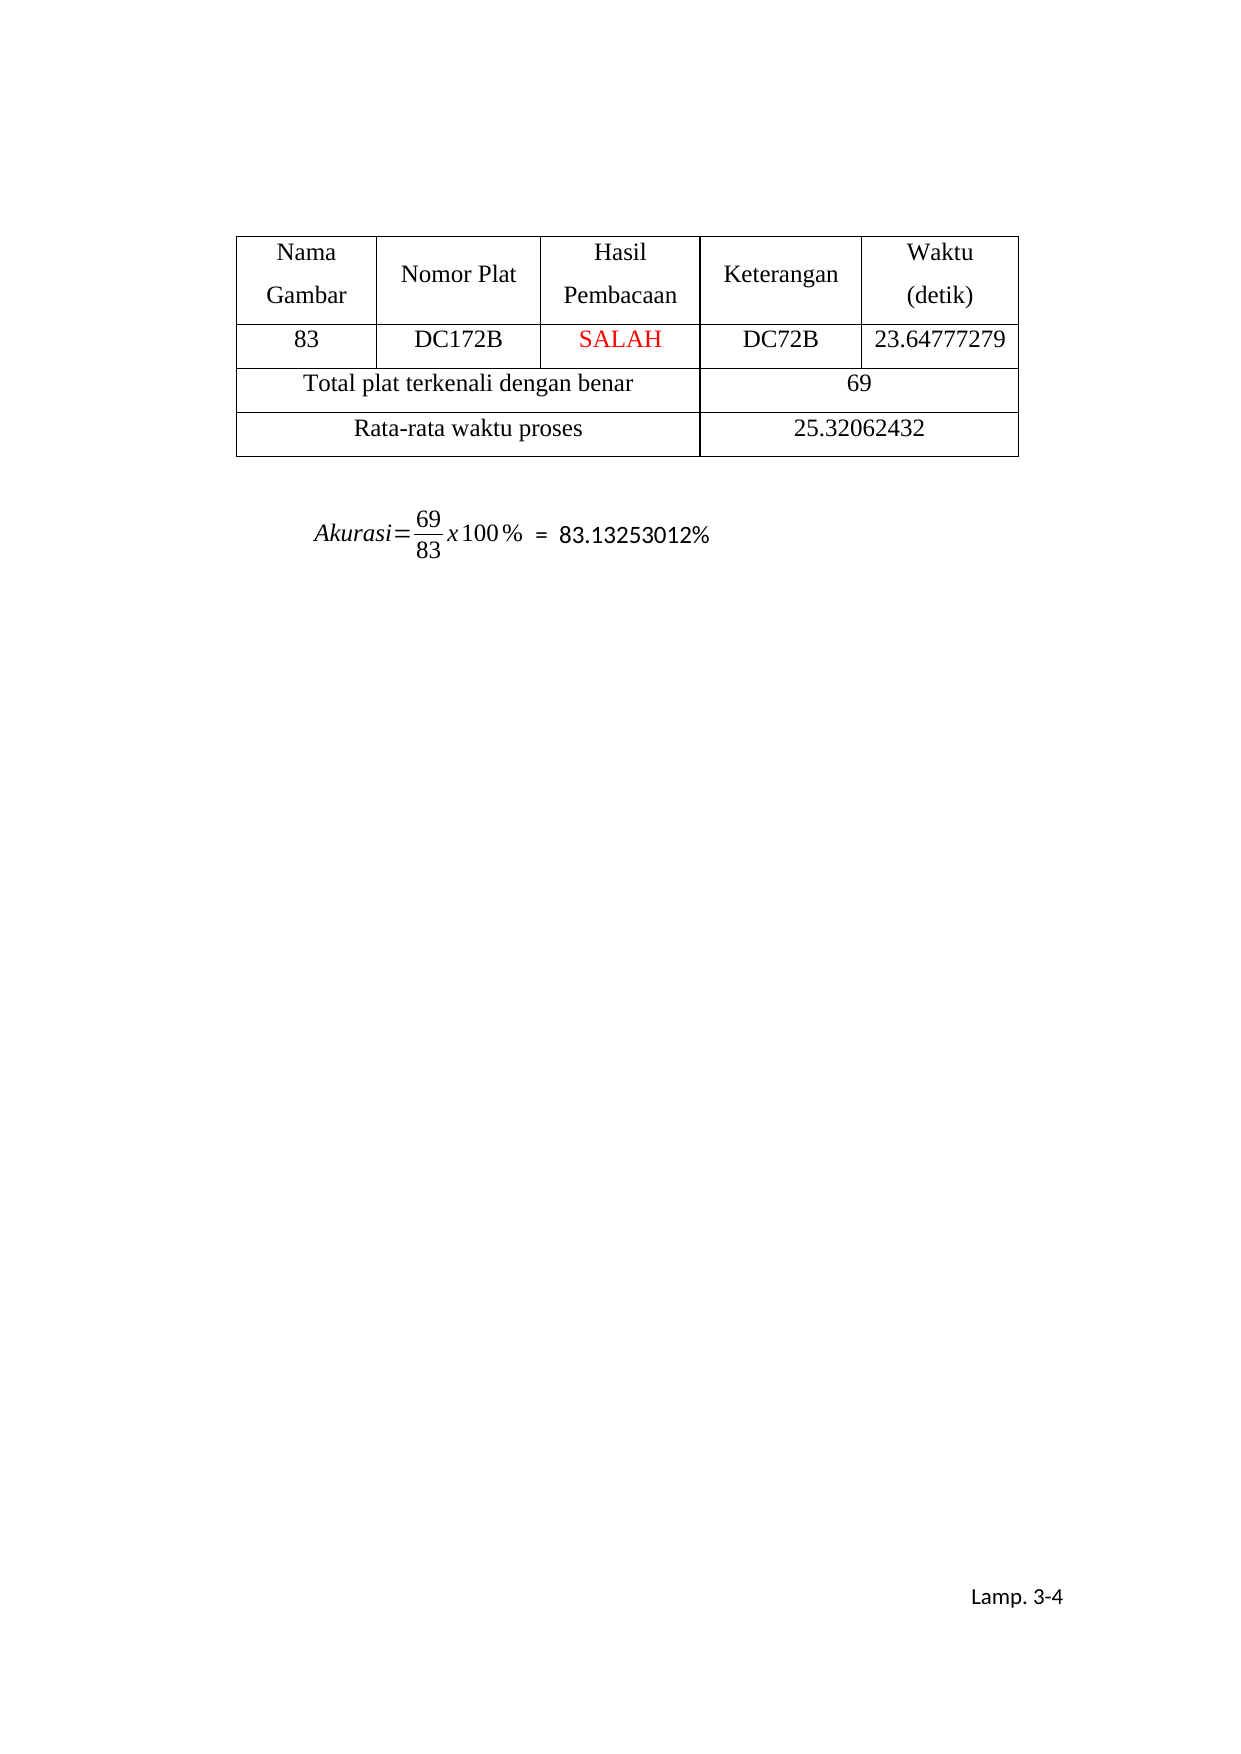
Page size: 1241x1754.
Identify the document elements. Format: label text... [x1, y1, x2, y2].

table_cell 69 [701, 369, 1018, 412]
text = 83.13253012% [236, 506, 1063, 564]
table_cell DC72B [701, 325, 861, 367]
table_cell DC172B [377, 325, 540, 367]
table_cell Keterangan [701, 237, 861, 323]
table_cell Waktu (detik) [862, 237, 1018, 323]
table_cell SALAH [541, 325, 699, 367]
table_cell Hasil Pembacaan [541, 237, 699, 323]
table_cell 23.64777279 [862, 325, 1018, 367]
table_cell Nama Gambar [237, 237, 376, 323]
table_cell 83 [237, 325, 376, 367]
table_cell Total plat terkenali dengan benar [237, 369, 699, 412]
table_cell 25.32062432 [701, 413, 1018, 456]
table_cell Rata-rata waktu proses [237, 413, 699, 456]
table_cell Nomor Plat [377, 237, 540, 323]
